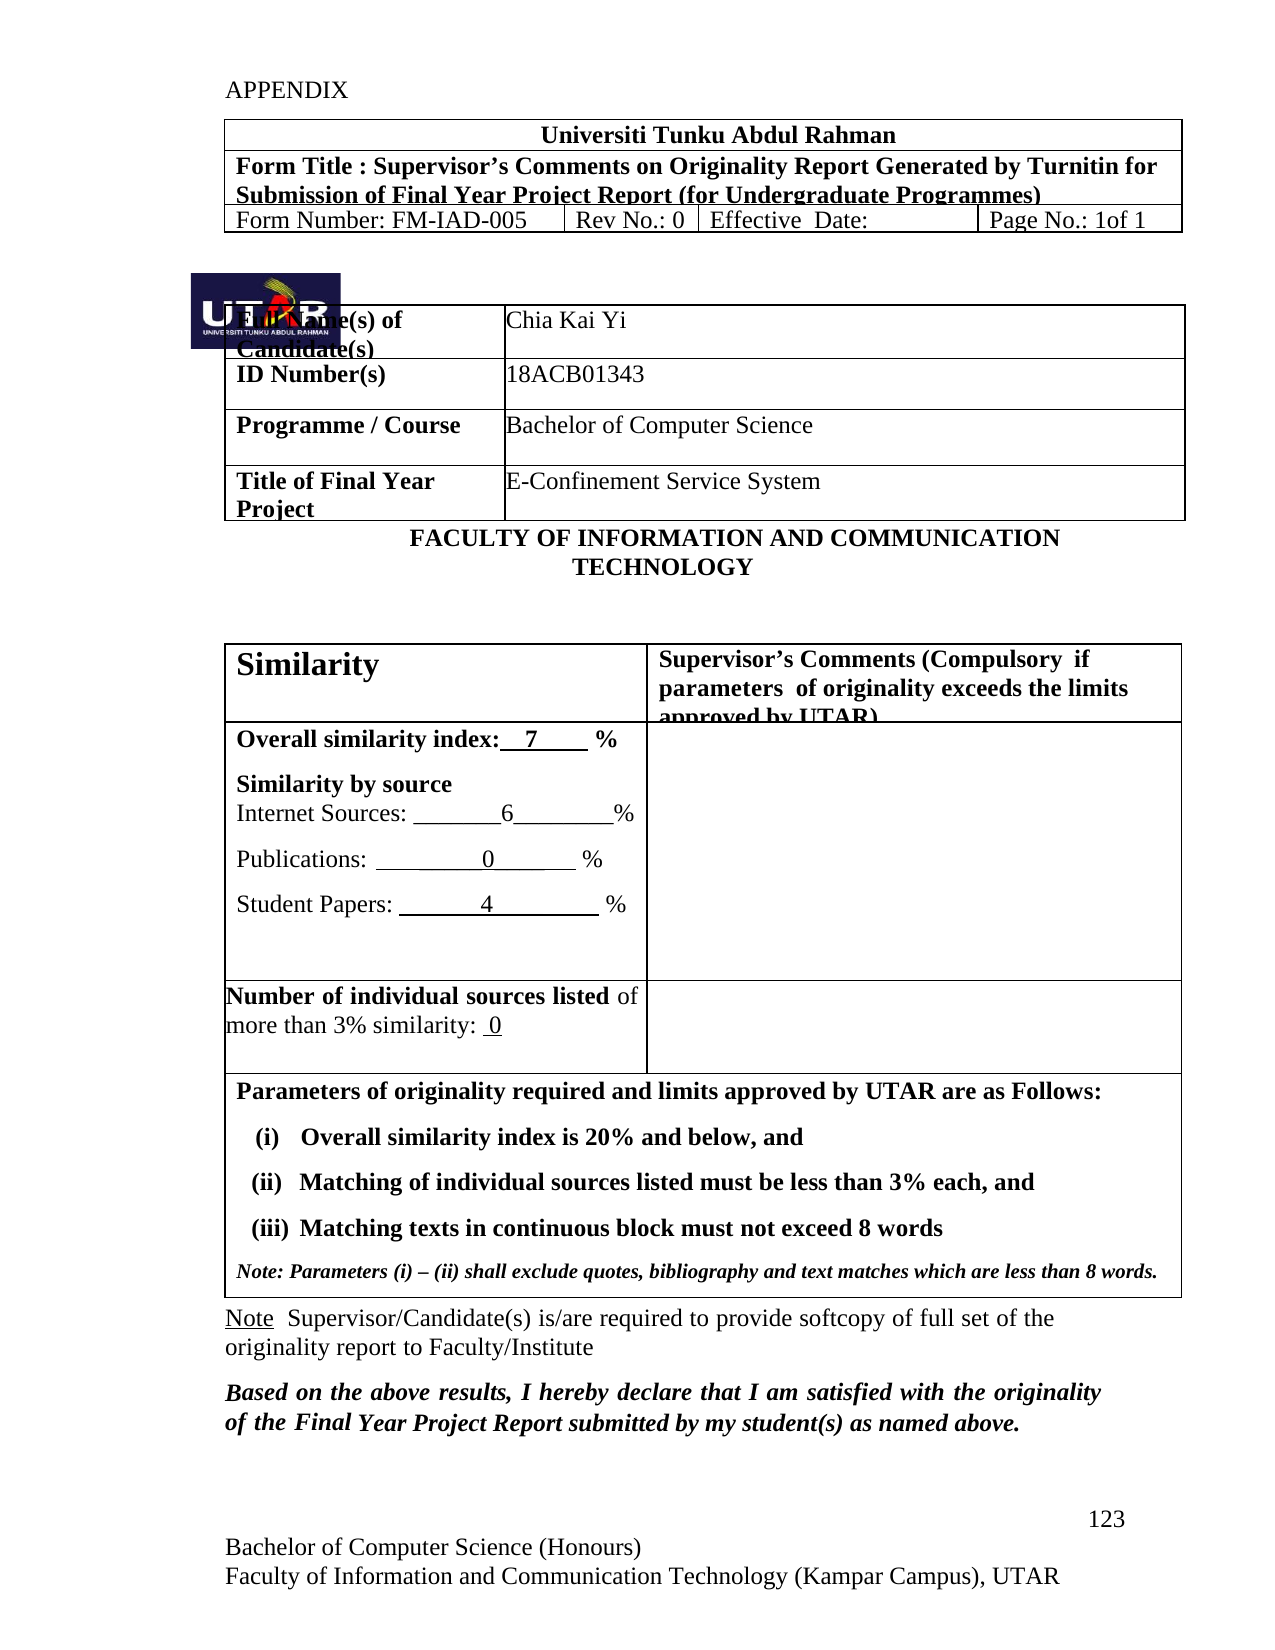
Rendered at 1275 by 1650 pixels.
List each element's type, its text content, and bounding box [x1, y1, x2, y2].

table_cell Title of Final Year Project [226, 466, 504, 520]
table_cell Form Number: FM-IAD-005 [225, 205, 564, 231]
table_header Universiti Tunku Abdul Rahman [225, 120, 1181, 150]
table_header Full Name(s) of Candidate(s) [226, 306, 504, 358]
table_header Similarity [226, 645, 646, 721]
table_cell ID Number(s) [226, 359, 504, 409]
table_cell Programme / Course [226, 410, 504, 464]
table_cell Number of individual sources listed of more than 3% similarity: 0 [226, 981, 646, 1073]
table_cell [648, 723, 1181, 980]
table_cell Form Title : Supervisor’s Comments on Originality Report Generated by Turnitin for Submission of Final Year Project Report (for Undergraduate Programmes) [225, 151, 1181, 204]
table_cell E-Confinement Service System [506, 466, 1184, 520]
table_cell Bachelor of Computer Science [506, 410, 1184, 464]
text Note Supervisor/Candidate(s) is/are required to provide softcopy of full set of the originality report to Faculty/Institute [225, 1303, 1125, 1360]
table_header Supervisor’s Comments (Compulsory if parameters of originality exceeds the limits approved by UTAR) [648, 645, 1181, 721]
table_cell 18ACB01343 [506, 359, 1184, 409]
table_cell Rev No.: 0 [565, 205, 698, 231]
table_cell Page No.: 1of 1 [979, 205, 1181, 231]
text FACULTY OF INFORMATION AND COMMUNICATION TECHNOLOGY [403, 521, 1125, 581]
table_cell Effective Date: 01/10/2013 [699, 205, 977, 231]
table_cell [648, 981, 1181, 1073]
table_cell Overall similarity index: 7 % Similarity by source Internet Sources: _______6________% Publications: _____0____ % Student Papers: _____4____ % [226, 723, 646, 980]
text Based on the above results, I hereby declare that I am satisfied with the originality of the Final Year Project Report submitted by my student(s) as named above. [225, 1377, 1125, 1437]
table_cell Parameters of originality required and limits approved by UTAR are as Follows: (i) Overall similarity index is 20% and below, and (ii) Matching of individual sources listed must be less than 3% each, and (iii) Matching texts in continuous block must not exceed 8 words Note: Parameters (i) – (ii) shall exclude quotes, bibliography and text matches which are less than 8 words. [226, 1074, 1181, 1297]
table_header Chia Kai Yi [506, 306, 1184, 358]
picture [190, 273, 341, 349]
